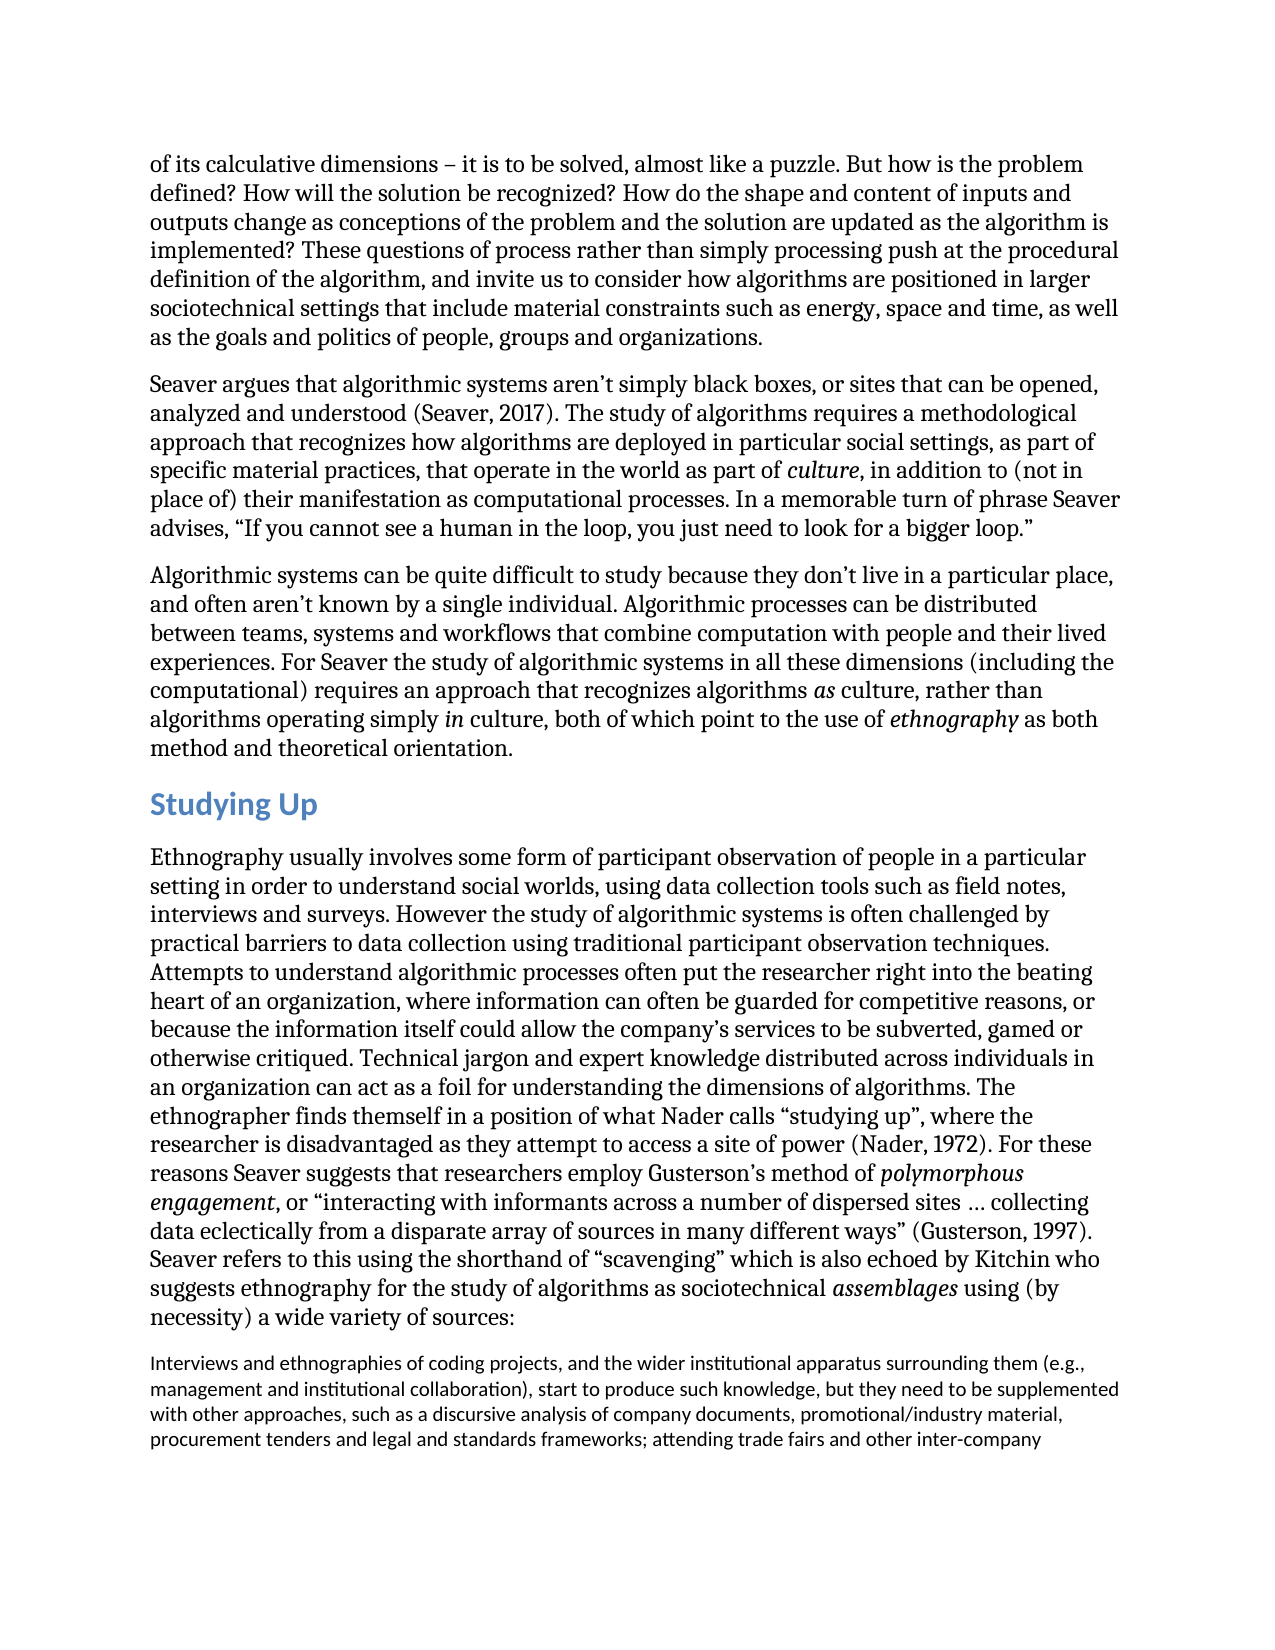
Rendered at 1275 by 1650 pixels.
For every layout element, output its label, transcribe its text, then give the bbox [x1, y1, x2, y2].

subtitle Studying Up [150, 783, 1125, 824]
text Seaver argues that algorithmic systems aren’t simply black boxes, or sites that can be opened, analyzed and understood (Seaver, 2017). The study of algorithms requires a methodological approach that recognizes how algorithms are deployed in particular social settings, as part of specific material practices, that operate in the world as part of culture, in addition to (not in place of) their manifestation as computational processes. In a memorable turn of phrase Seaver advises, “If you cannot see a human in the loop, you just need to look for a bigger loop.” [150, 370, 1125, 542]
text Algorithmic systems can be quite difficult to study because they don’t live in a particular place, and often aren’t known by a single individual. Algorithmic processes can be distributed between teams, systems and workflows that combine computation with people and their lived experiences. For Seaver the study of algorithmic systems in all these dimensions (including the computational) requires an approach that recognizes algorithms as culture, rather than algorithms operating simply in culture, both of which point to the use of ethnography as both method and theoretical orientation. [150, 561, 1125, 762]
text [150, 1350, 1125, 1452]
text Ethnography usually involves some form of participant observation of people in a particular setting in order to understand social worlds, using data collection tools such as field notes, interviews and surveys. However the study of algorithmic systems is often challenged by practical barriers to data collection using traditional participant observation techniques. Attempts to understand algorithmic processes often put the researcher right into the beating heart of an organization, where information can often be guarded for competitive reasons, or because the information itself could allow the company’s services to be subverted, gamed or otherwise critiqued. Technical jargon and expert knowledge distributed across individuals in an organization can act as a foil for understanding the dimensions of algorithms. The ethnographer finds themself in a position of what Nader calls “studying up”, where the researcher is disadvantaged as they attempt to access a site of power (Nader, 1972). For these reasons Seaver suggests that researchers employ Gusterson’s method of polymorphous engagement, or “interacting with informants across a number of dispersed sites … collecting data eclectically from a disparate array of sources in many different ways” (Gusterson, 1997). Seaver refers to this using the shorthand of “scavenging” which is also echoed by Kitchin who suggests ethnography for the study of algorithms as sociotechnical assemblages using (by necessity) a wide variety of sources: [150, 843, 1125, 1332]
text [150, 150, 1125, 351]
